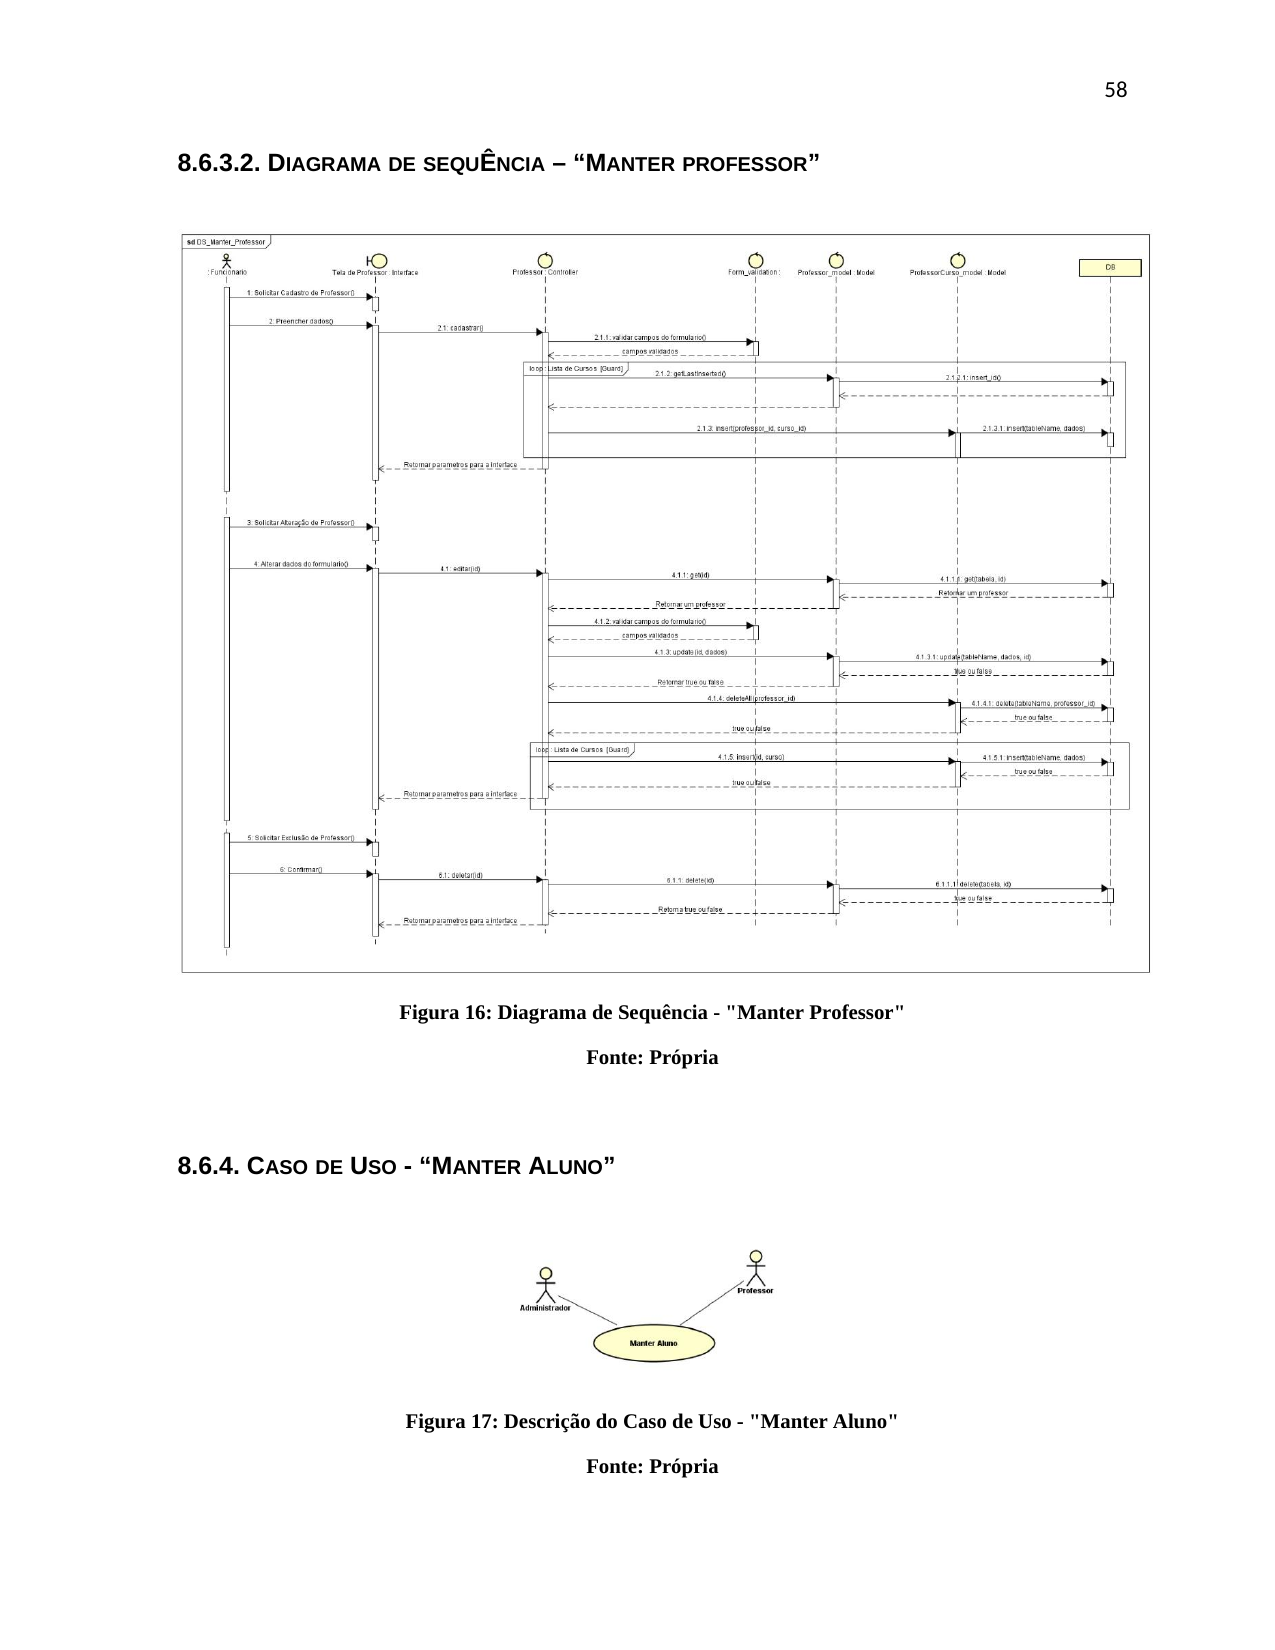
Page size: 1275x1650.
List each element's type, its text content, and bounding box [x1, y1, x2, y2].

text Fonte: Própria [177, 1454, 1127, 1478]
text Figura 17: Descrição do Caso de Uso - "Manter Aluno" [177, 1409, 1127, 1433]
picture [498, 1238, 807, 1385]
text Figura 16: Diagrama de Sequência - "Manter Professor" [177, 1000, 1127, 1024]
subtitle 8.6.3.2. Diagrama de sequÊncia – “Manter professor” [177, 148, 1127, 176]
text Fonte: Própria [177, 1045, 1127, 1069]
subtitle 8.6.4. Caso de Uso - “Manter Aluno” [177, 1151, 1127, 1179]
picture [177, 229, 1153, 975]
